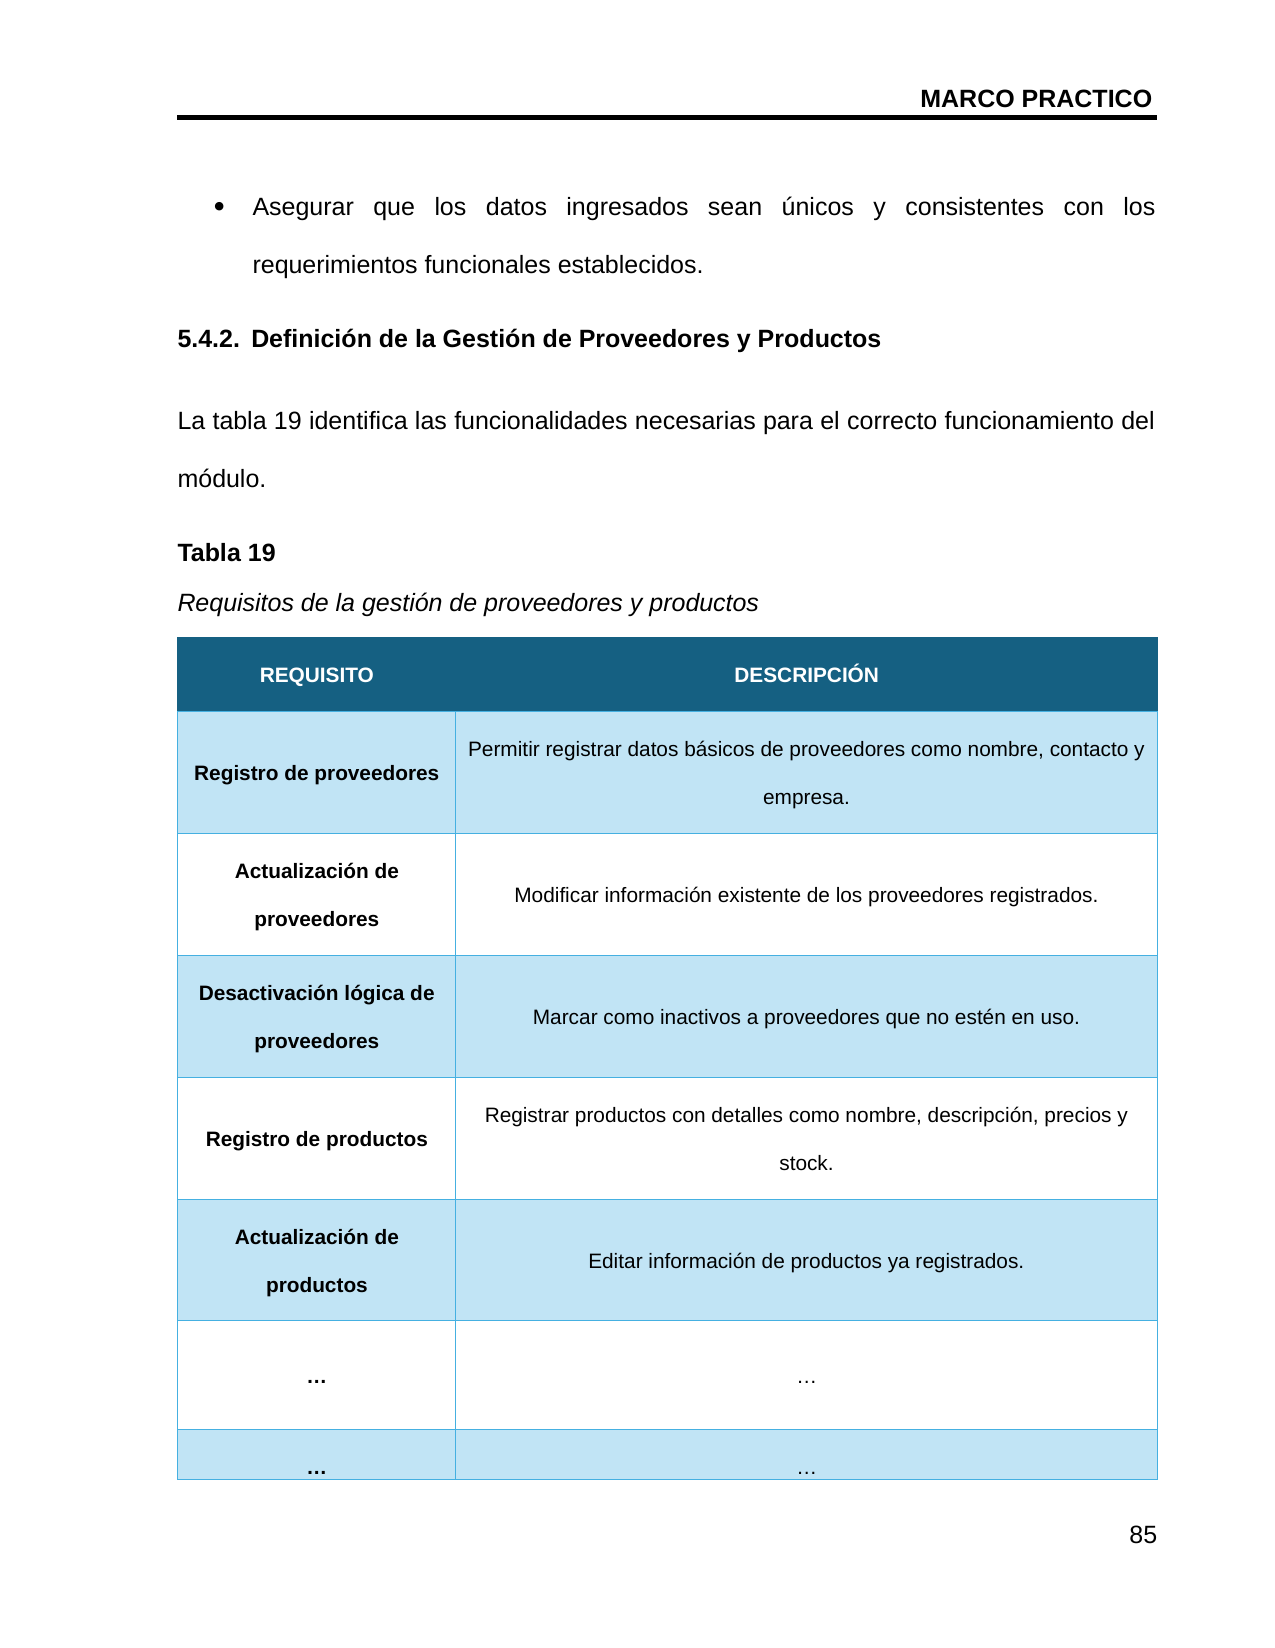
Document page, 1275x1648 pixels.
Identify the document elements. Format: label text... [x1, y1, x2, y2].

subtitle Definición de la Gestión de Proveedores y Productos [177, 324, 1157, 352]
table_cell … [178, 1321, 455, 1429]
table_cell Registrar productos con detalles como nombre, descripción, precios y stock. [456, 1078, 1157, 1198]
table_cell Registro de productos [178, 1078, 455, 1198]
table_header REQUISITO [178, 638, 455, 711]
table_cell Registro de proveedores [178, 712, 455, 833]
table_cell … [456, 1321, 1157, 1429]
table_header DESCRIPCIÓN [456, 638, 1157, 711]
table_cell Marcar como inactivos a proveedores que no estén en uso. [456, 956, 1157, 1077]
table_cell Modificar información existente de los proveedores registrados. [456, 834, 1157, 955]
table_cell Permitir registrar datos básicos de proveedores como nombre, contacto y empresa. [456, 712, 1157, 833]
text Requisitos de la gestión de proveedores y productos [177, 587, 1157, 616]
table_cell Actualización de proveedores [178, 834, 455, 955]
list Asegurar que los datos ingresados sean únicos y consistentes con los requerimientos funcionales establecidos. [215, 192, 1157, 278]
text La tabla 19 identifica las funcionalidades necesarias para el correcto funcionamiento del módulo. [177, 406, 1157, 492]
table_cell … [456, 1430, 1157, 1479]
table_cell Desactivación lógica de proveedores [178, 956, 455, 1077]
table_cell … [178, 1430, 455, 1479]
table_cell Actualización de productos [178, 1200, 455, 1320]
table_cell Editar información de productos ya registrados. [456, 1200, 1157, 1320]
